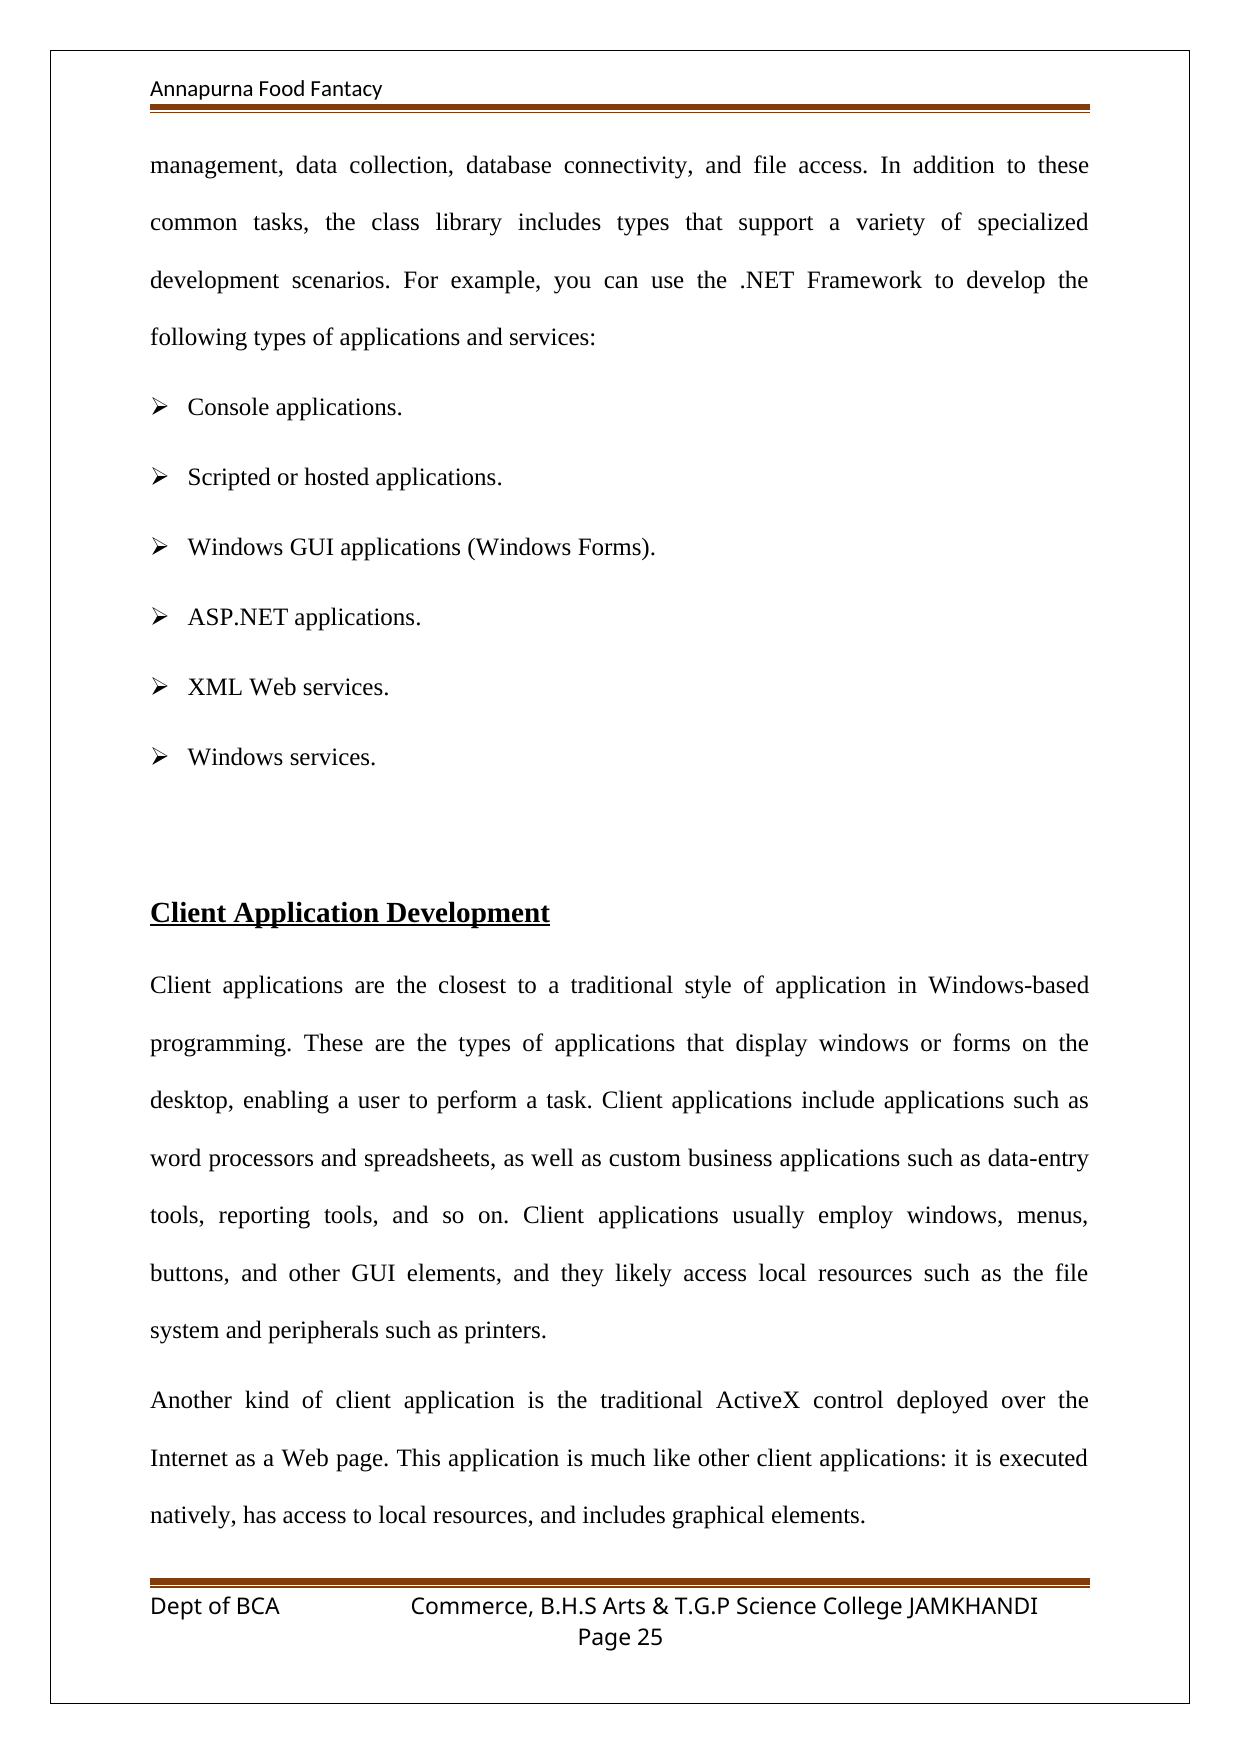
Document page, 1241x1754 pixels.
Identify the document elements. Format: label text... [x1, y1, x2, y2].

list ASP.NET applications. [150, 602, 1090, 631]
list Console applications. [150, 392, 1090, 421]
list Windows GUI applications (Windows Forms). [150, 532, 1090, 561]
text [150, 150, 1090, 351]
text Another kind of client application is the traditional ActiveX control deployed over the Internet as a Web page. This application is much like other client applications: it is executed natively, has access to local resources, and includes graphical elements. [150, 1385, 1090, 1529]
list XML Web services. [150, 672, 1090, 701]
text Client Application Development [150, 895, 1090, 928]
text Client applications are the closest to a traditional style of application in Windows-based programming. These are the types of applications that display windows or forms on the desktop, enabling a user to perform a task. Client applications include applications such as word processors and spreadsheets, as well as custom business applications such as data-entry tools, reporting tools, and so on. Client applications usually employ windows, menus, buttons, and other GUI elements, and they likely access local resources such as the file system and peripherals such as printers. [150, 970, 1090, 1344]
list Scripted or hosted applications. [150, 462, 1090, 491]
list Windows services. [150, 742, 1090, 771]
